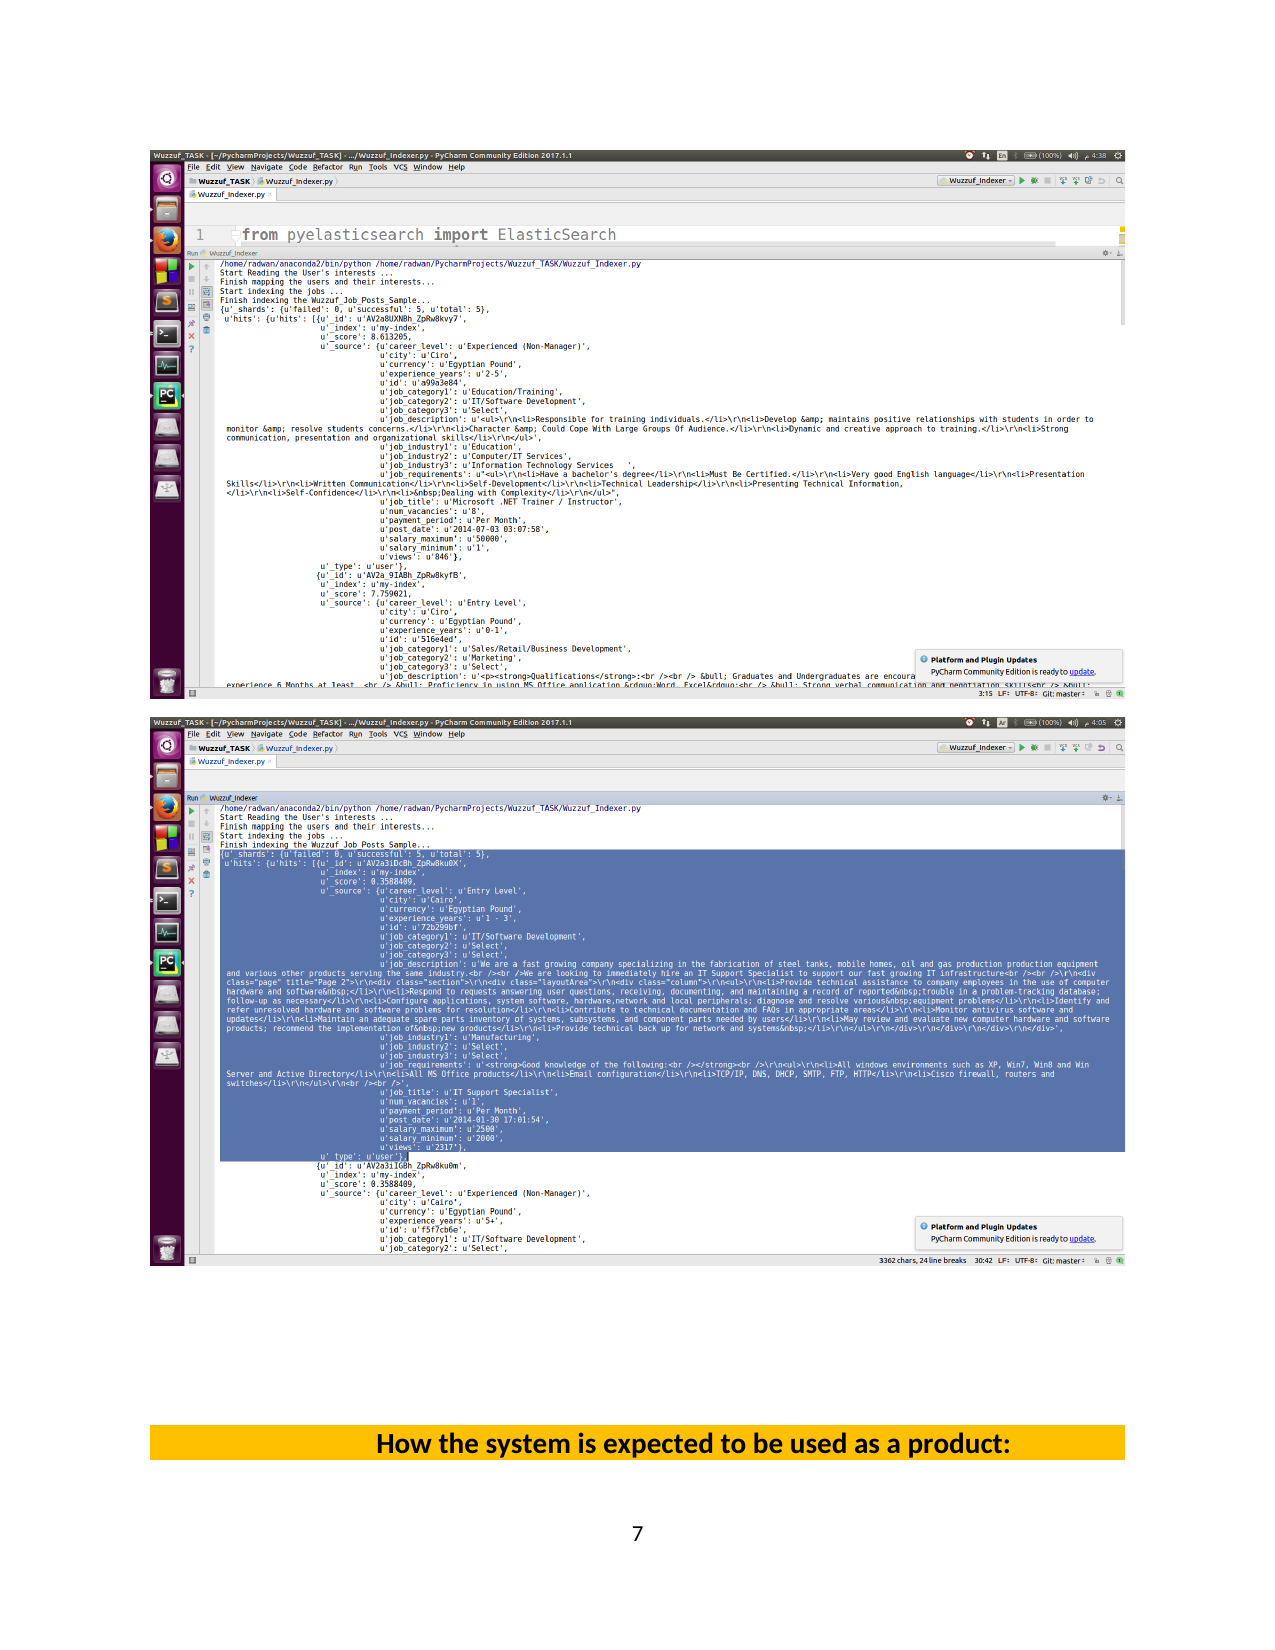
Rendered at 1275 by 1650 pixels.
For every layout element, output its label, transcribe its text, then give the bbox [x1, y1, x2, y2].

text How the system is expected to be used as a product: [150, 1425, 1125, 1460]
picture [150, 717, 1125, 1266]
picture [150, 150, 1125, 699]
